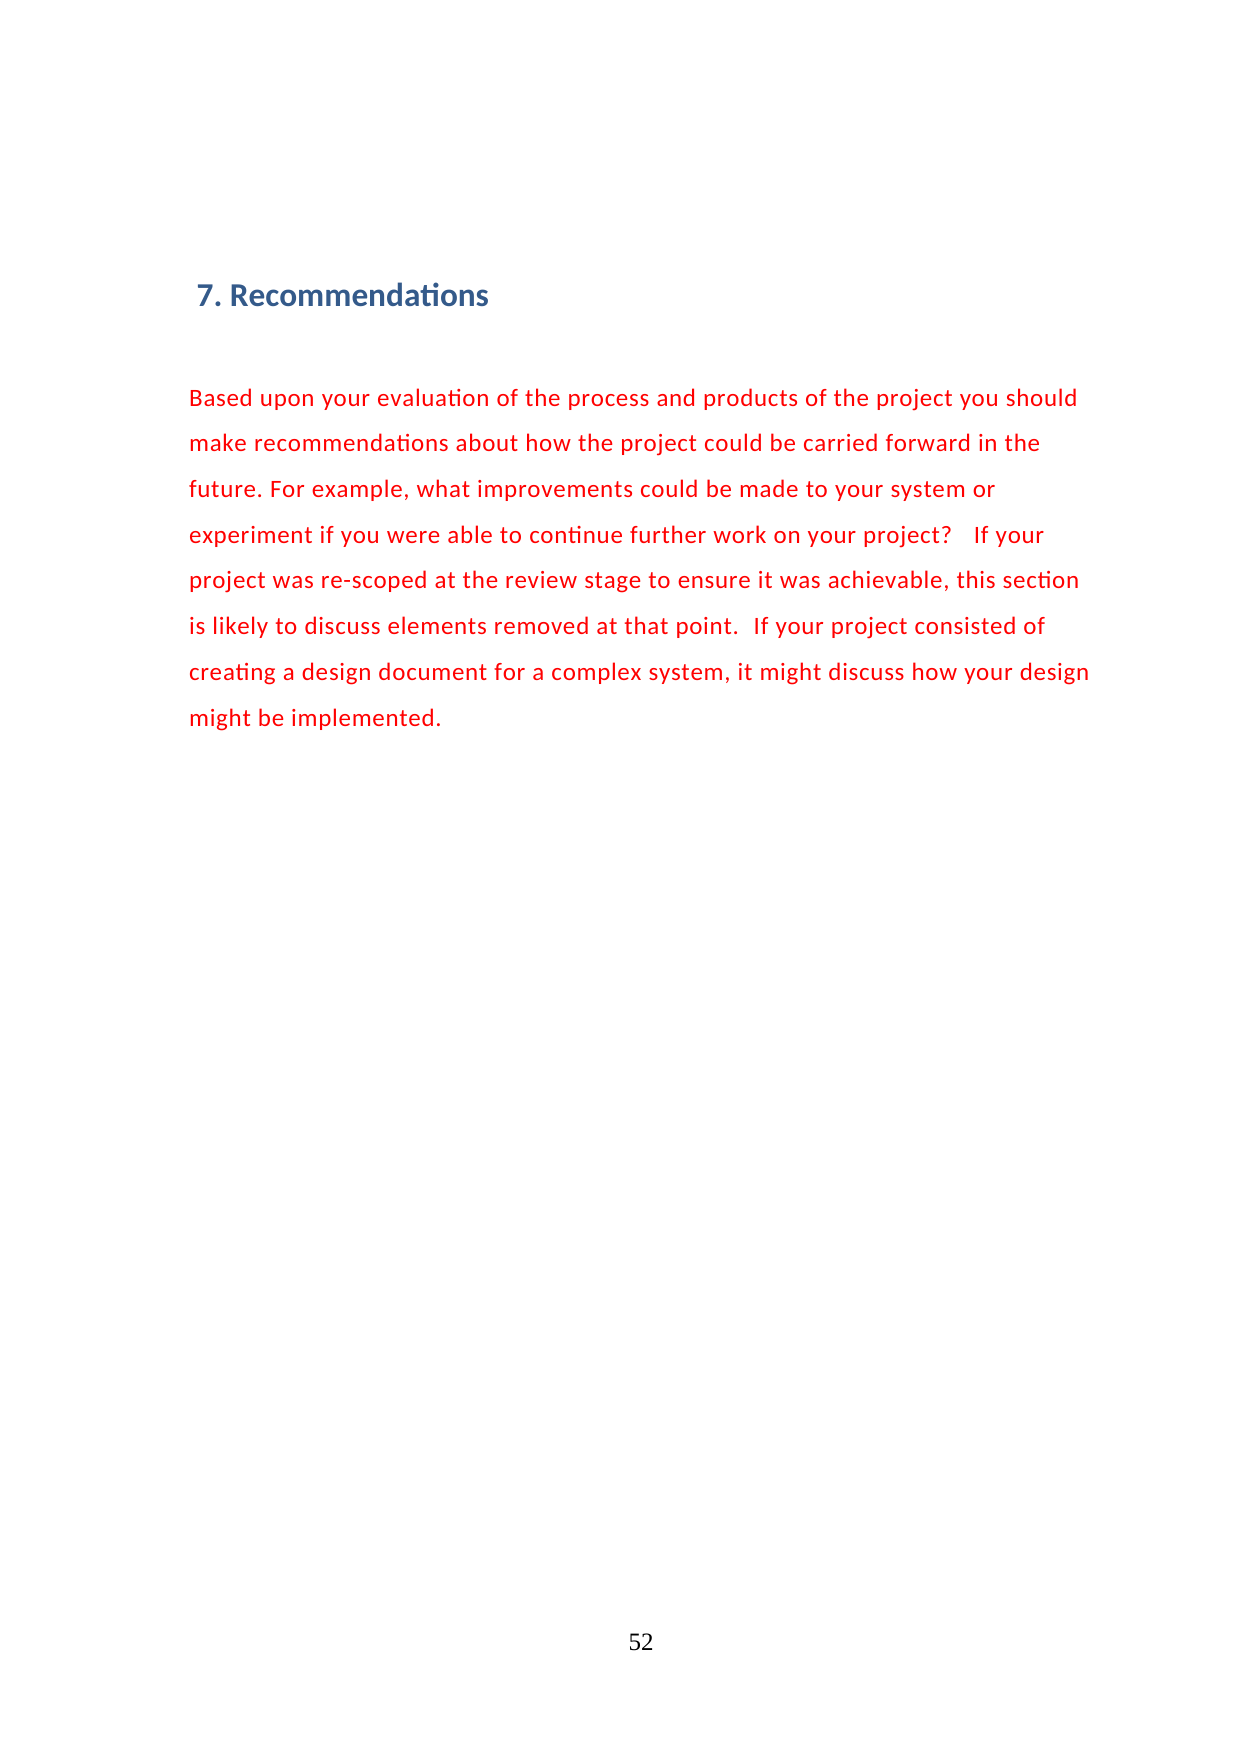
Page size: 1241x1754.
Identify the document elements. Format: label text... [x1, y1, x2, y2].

subtitle 7. Recommendations [189, 274, 1092, 315]
text Based upon your evaluation of the process and products of the project you should make recommendations about how the project could be carried forward in the future. For example, what improvements could be made to your system or experiment if you were able to continue further work on your project? If your project was re-scoped at the review stage to ensure it was achievable, this section is likely to discuss elements removed at that point. If your project consisted of creating a design document for a complex system, it might discuss how your design might be implemented. [189, 382, 1092, 732]
